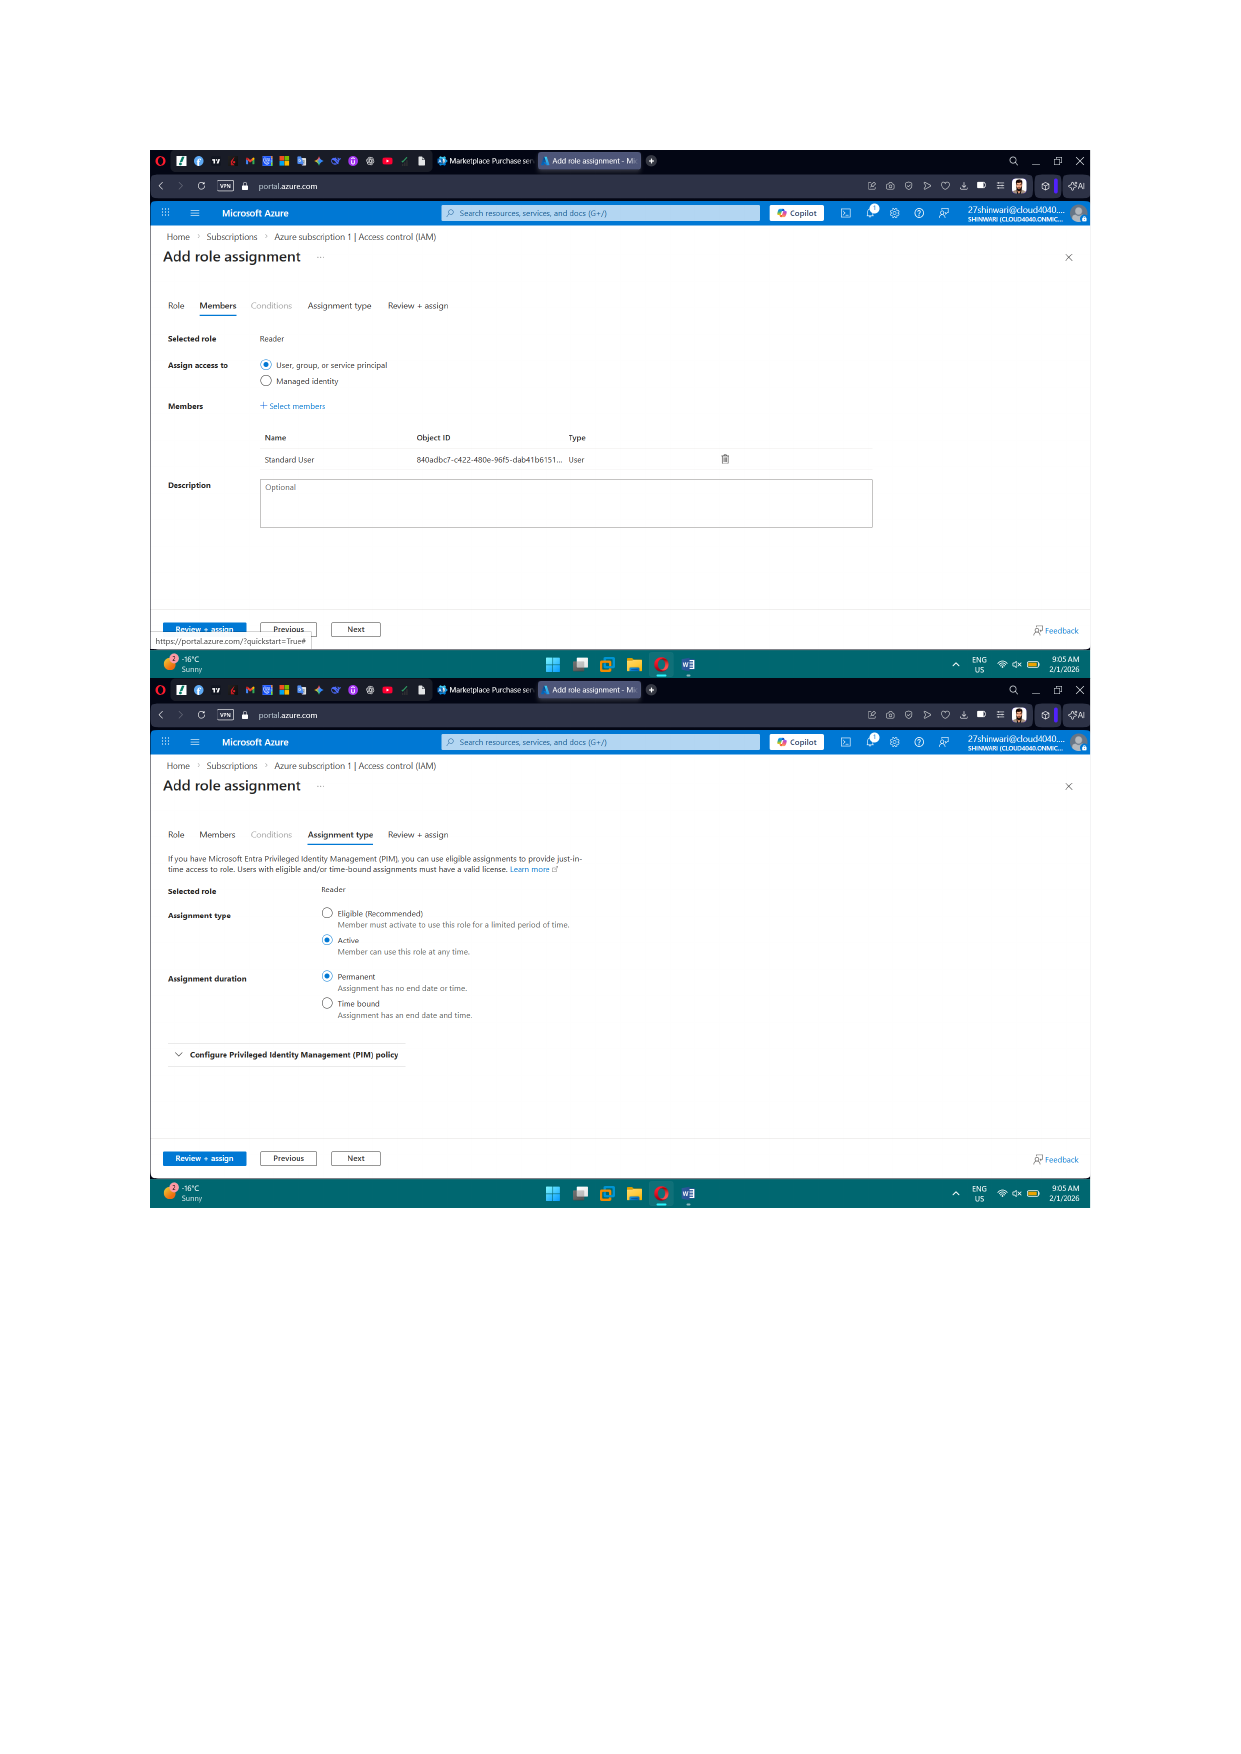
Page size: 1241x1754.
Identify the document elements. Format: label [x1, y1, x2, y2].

picture [150, 150, 1091, 1208]
